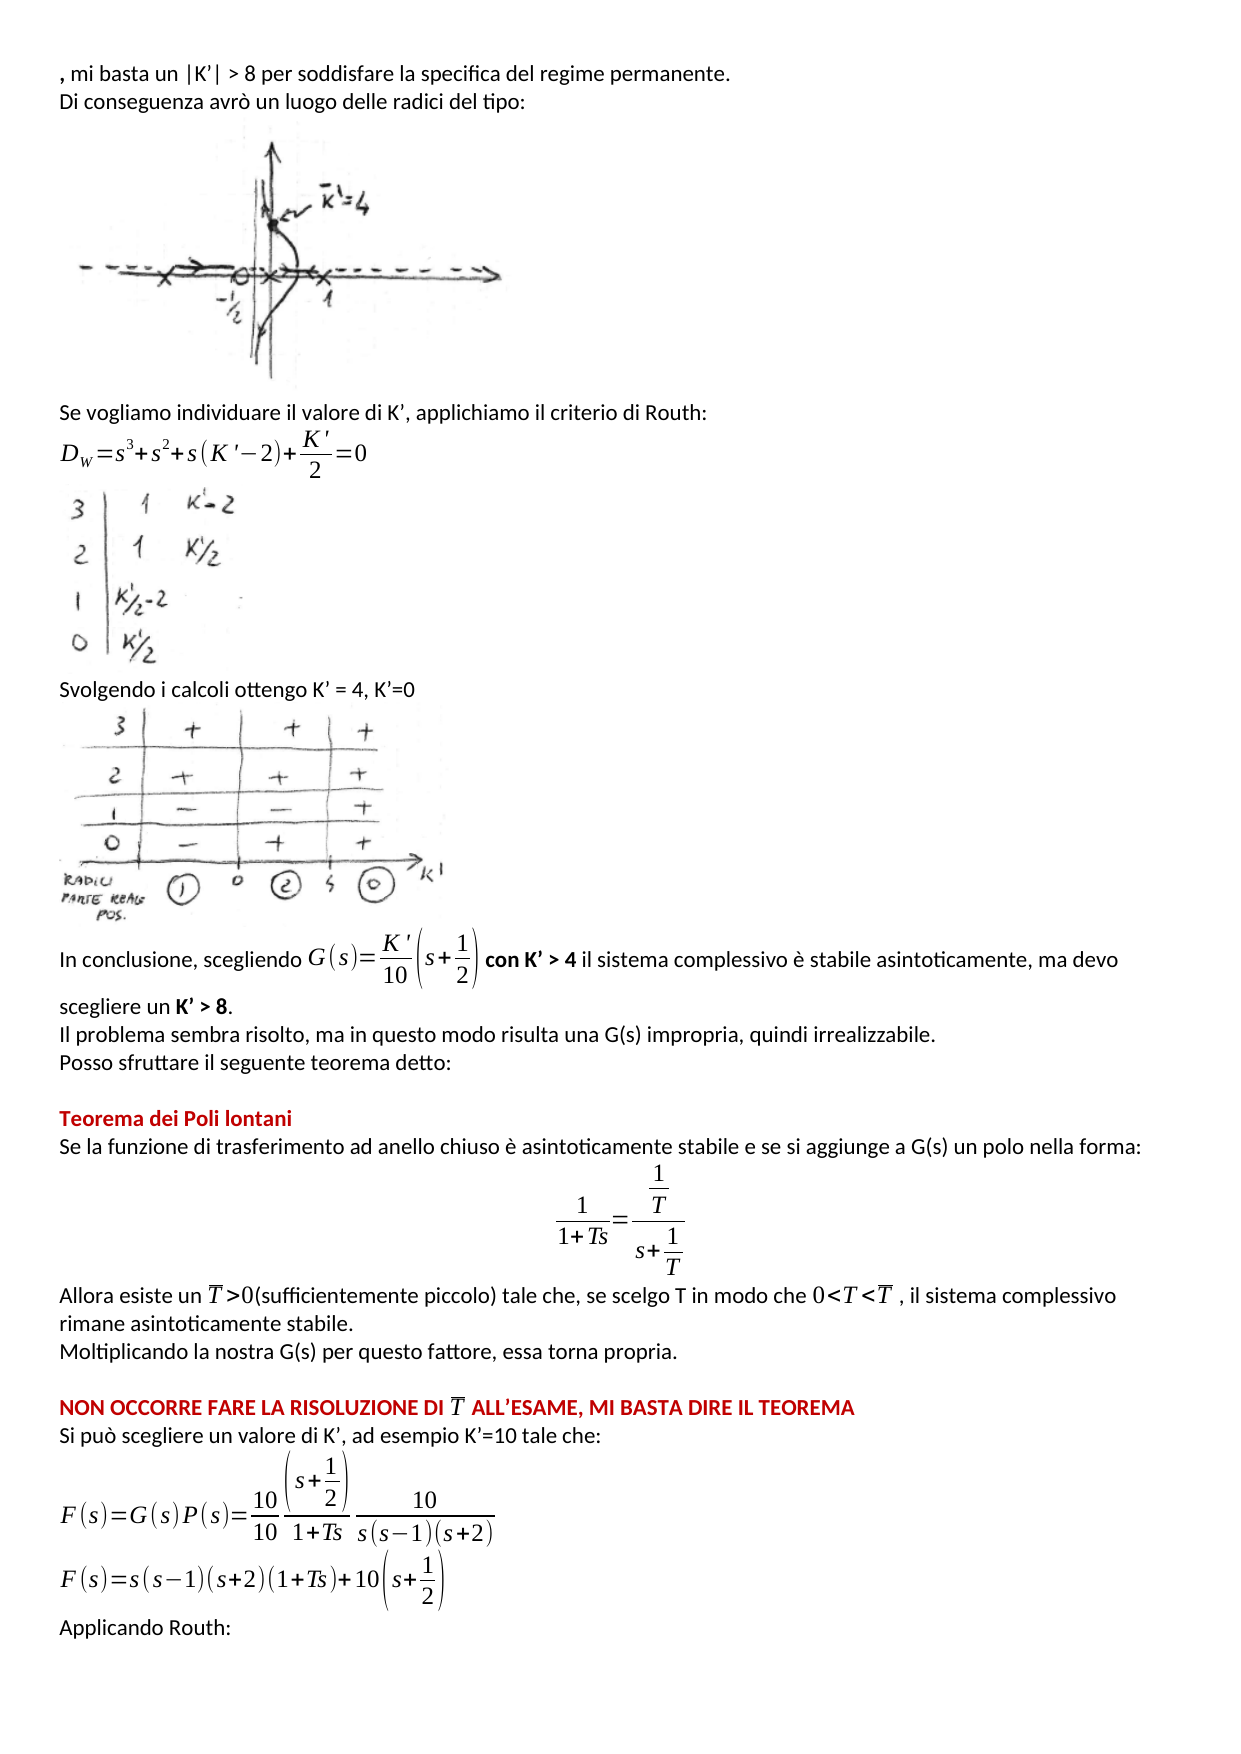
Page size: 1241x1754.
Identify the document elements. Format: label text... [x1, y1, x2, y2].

text NON OCCORRE FARE LA RISOLUZIONE DI ALL’ESAME, MI BASTA DIRE IL TEOREMA [59, 1393, 1181, 1422]
text Se vogliamo individuare il valore di K’, applichiamo il criterio di Routh: [59, 398, 1181, 426]
text Allora esiste un (sufficientemente piccolo) tale che, se scelgo T in modo che , il sistema complessivo rimane asintoticamente stabile. [59, 1281, 1181, 1337]
picture [59, 115, 515, 398]
picture [59, 702, 450, 927]
text Si può scegliere un valore di K’, ad esempio K’=10 tale che: [59, 1422, 1181, 1449]
text Applicando Routh: [59, 1613, 1181, 1641]
picture [59, 484, 243, 675]
text Posso sfruttare il seguente teorema detto: [59, 1048, 1181, 1076]
text Di conseguenza avrò un luogo delle radici del tipo: [59, 87, 1181, 115]
text Moltiplicando la nostra G(s) per questo fattore, essa torna propria. [59, 1337, 1181, 1366]
text Svolgendo i calcoli ottengo K’ = 4, K’=0 [59, 675, 1181, 703]
text Il problema sembra risolto, ma in questo modo risulta una G(s) impropria, quindi irrealizzabile. [59, 1020, 1181, 1048]
text Teorema dei Poli lontani [59, 1104, 1181, 1132]
text , mi basta un |K’| > 8 per soddisfare la specifica del regime permanente. [59, 59, 1181, 87]
text In conclusione, scegliendo con K’ > 4 il sistema complessivo è stabile asintoticamente, ma devo scegliere un K’ > 8. [59, 927, 1181, 1020]
text Se la funzione di trasferimento ad anello chiuso è asintoticamente stabile e se si aggiunge a G(s) un polo nella forma: [59, 1132, 1181, 1160]
